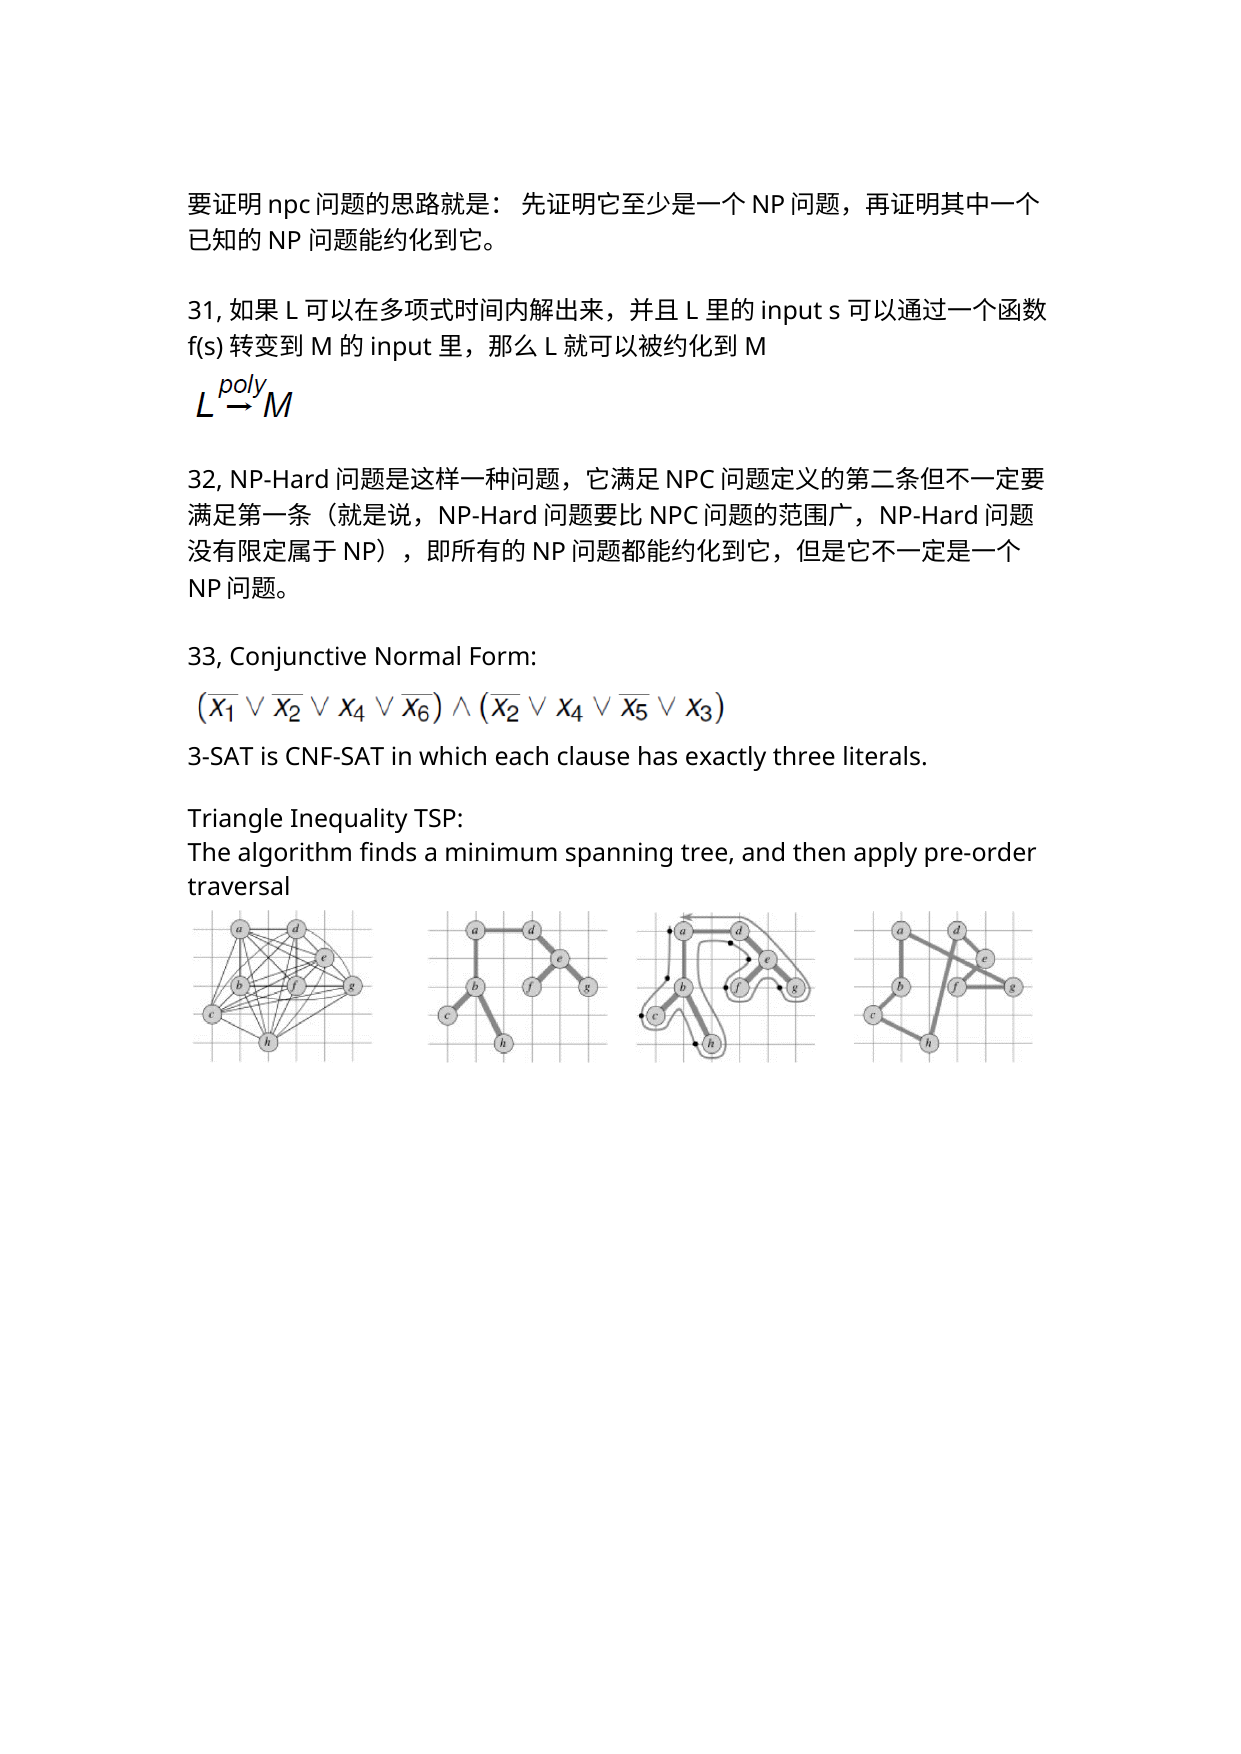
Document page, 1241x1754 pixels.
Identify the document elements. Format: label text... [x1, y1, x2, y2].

text 32, NP-Hard问题是这样一种问题，它满足NPC问题定义的第二条但不一定要满足第一条（就是说，NP-Hard问题要比 NPC问题的范围广，NP-Hard问题没有限定属于NP），即所有的NP问题都能约化到它，但是它不一定是一个NP问题。 [187, 459, 1053, 604]
picture [629, 908, 1035, 1067]
text 31, 如果 L 可以在多项式时间内解出来，并且 L 里的 input s 可以通过一个函数 f(s) 转变到 M 的 input 里，那么 L 就可以被约化到 M [187, 291, 1053, 363]
text 要证明npc问题的思路就是： 先证明它至少是一个NP问题，再证明其中一个已知的NP 问题能约化到它。 [187, 184, 1053, 257]
text 3-SAT is CNF-SAT in which each clause has exactly three literals. [187, 738, 1053, 772]
text The algorithm finds a minimum spanning tree, and then apply pre-order traversal [187, 835, 1053, 903]
text Triangle Inequality TSP: [187, 801, 1053, 835]
picture [187, 902, 610, 1067]
text 33, Conjunctive Normal Form: [187, 638, 1053, 672]
